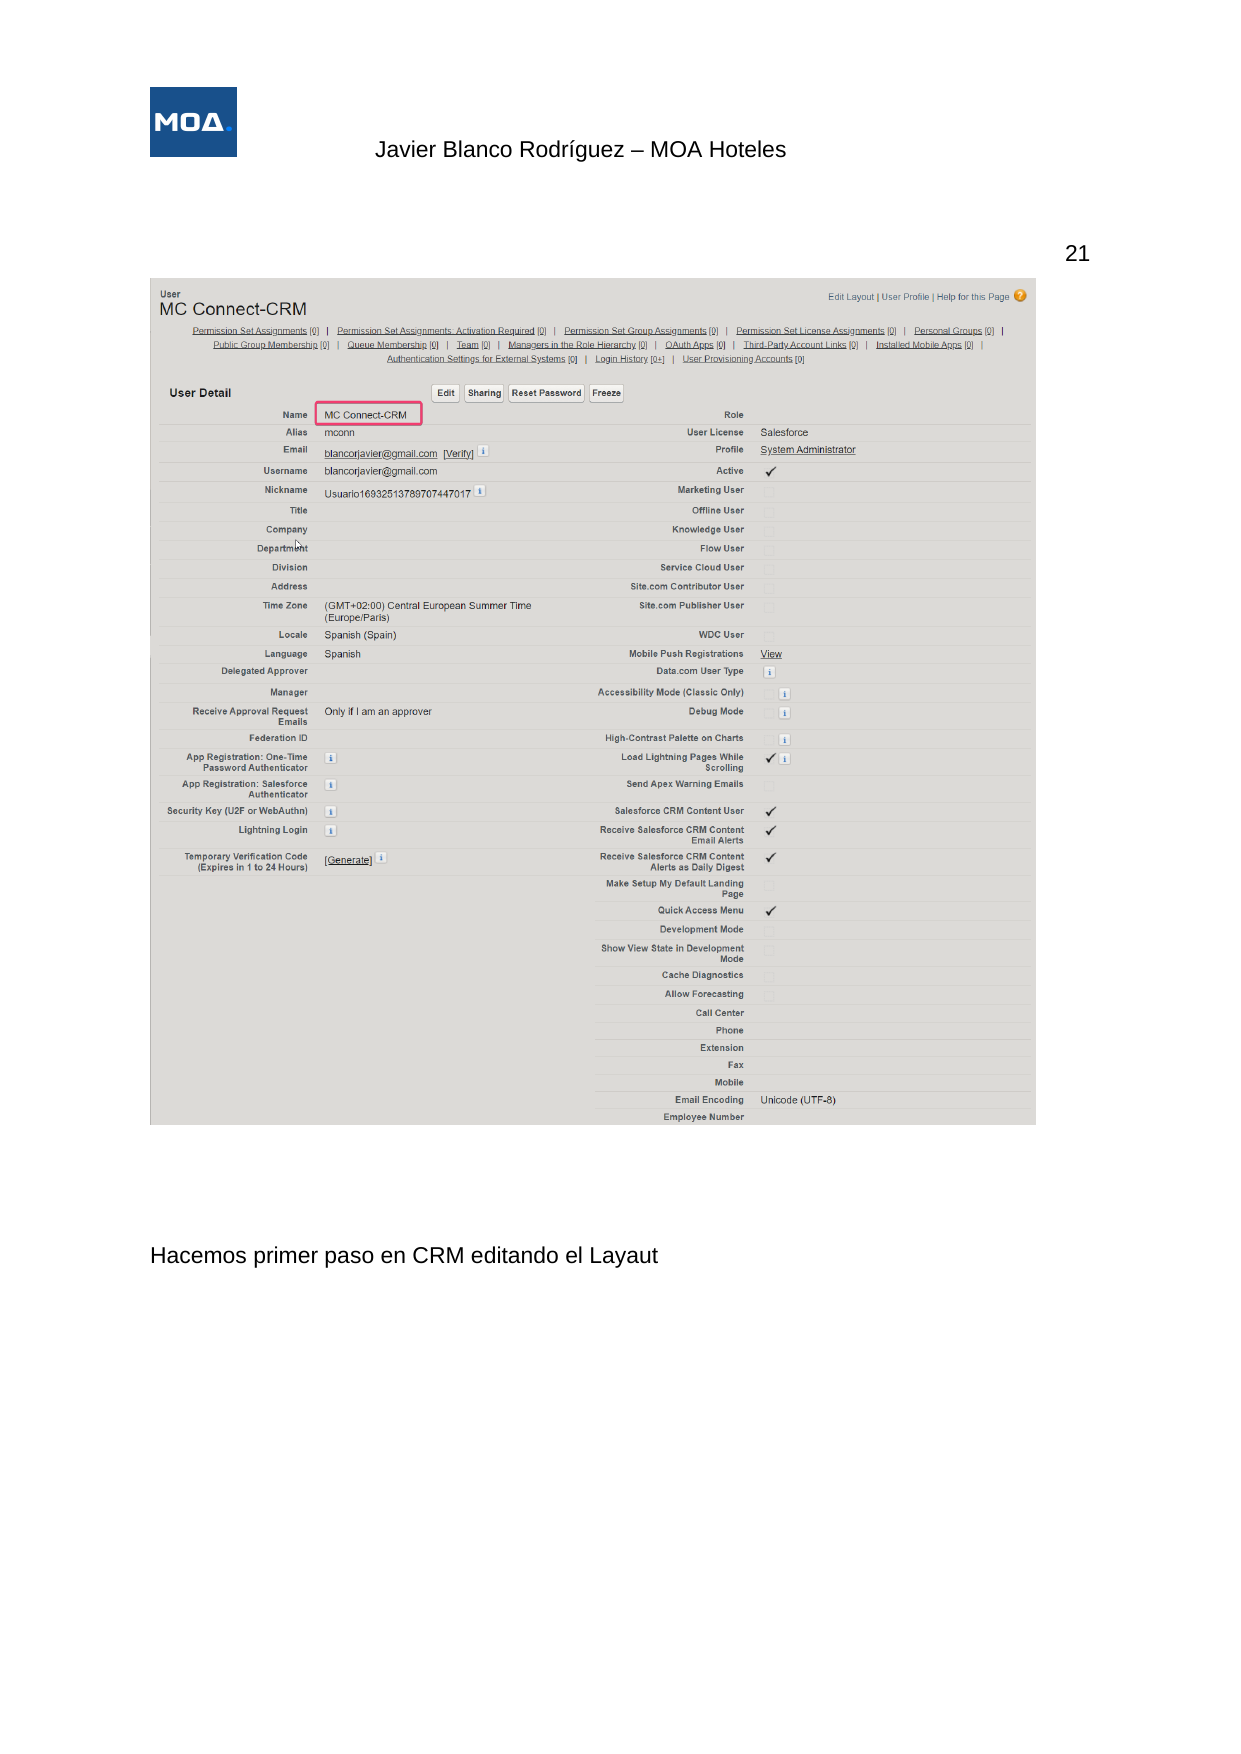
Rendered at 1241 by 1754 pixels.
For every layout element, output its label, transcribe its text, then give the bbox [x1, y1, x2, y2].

picture [150, 278, 1036, 1125]
text Hacemos primer paso en CRM editando el Layaut [150, 1242, 1090, 1268]
picture [150, 87, 237, 157]
